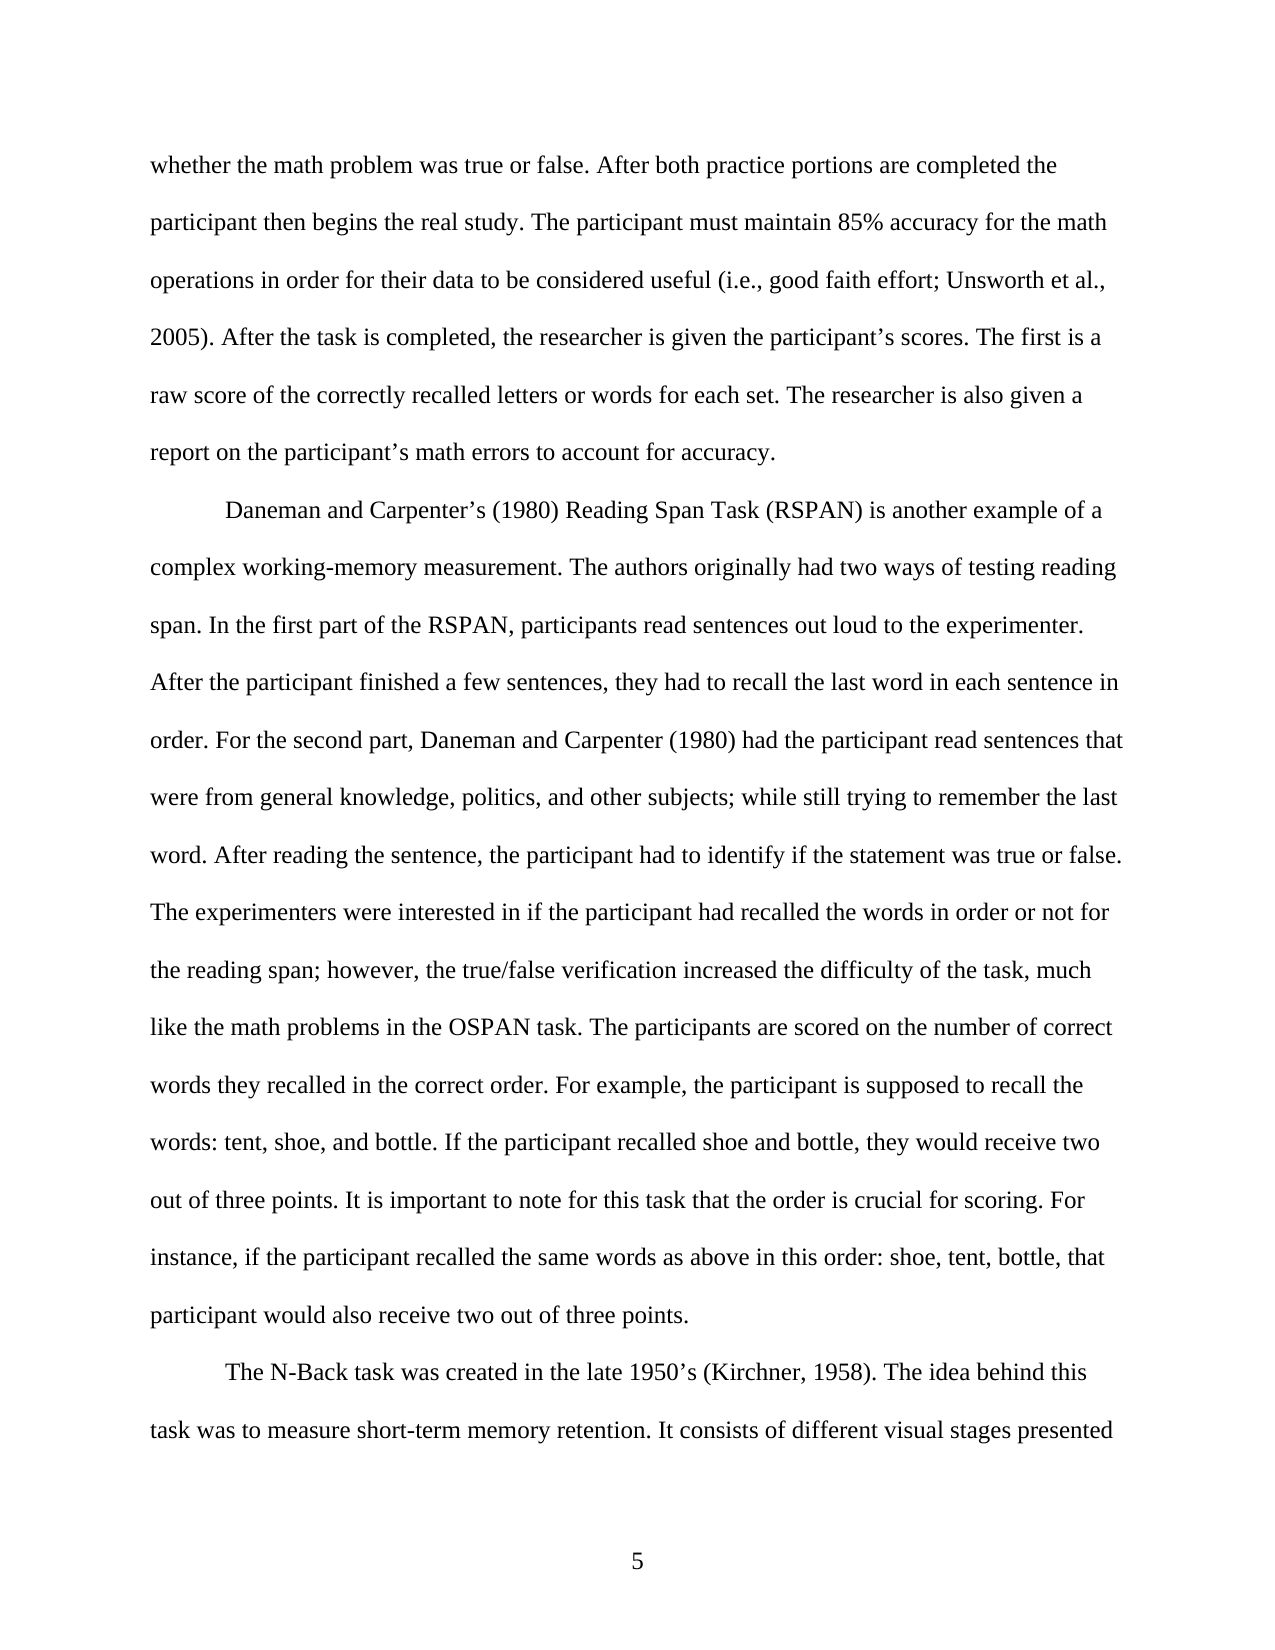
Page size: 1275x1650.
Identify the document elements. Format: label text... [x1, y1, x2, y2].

text Daneman and Carpenter’s (1980) Reading Span Task (RSPAN) is another example of a complex working-memory measurement. The authors originally had two ways of testing reading span. In the first part of the RSPAN, participants read sentences out loud to the experimenter. After the participant finished a few sentences, they had to recall the last word in each sentence in order. For the second part, Daneman and Carpenter (1980) had the participant read sentences that were from general knowledge, politics, and other subjects; while still trying to remember the last word. After reading the sentence, the participant had to identify if the statement was true or false. The experimenters were interested in if the participant had recalled the words in order or not for the reading span; however, the true/false verification increased the difficulty of the task, much like the math problems in the OSPAN task. The participants are scored on the number of correct words they recalled in the correct order. For example, the participant is supposed to recall the words: tent, shoe, and bottle. If the participant recalled shoe and bottle, they would receive two out of three points. It is important to note for this task that the order is crucial for scoring. For instance, if the participant recalled the same words as above in this order: shoe, tent, bottle, that participant would also receive two out of three points. [150, 495, 1125, 1329]
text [150, 1357, 1125, 1444]
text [150, 150, 1125, 466]
